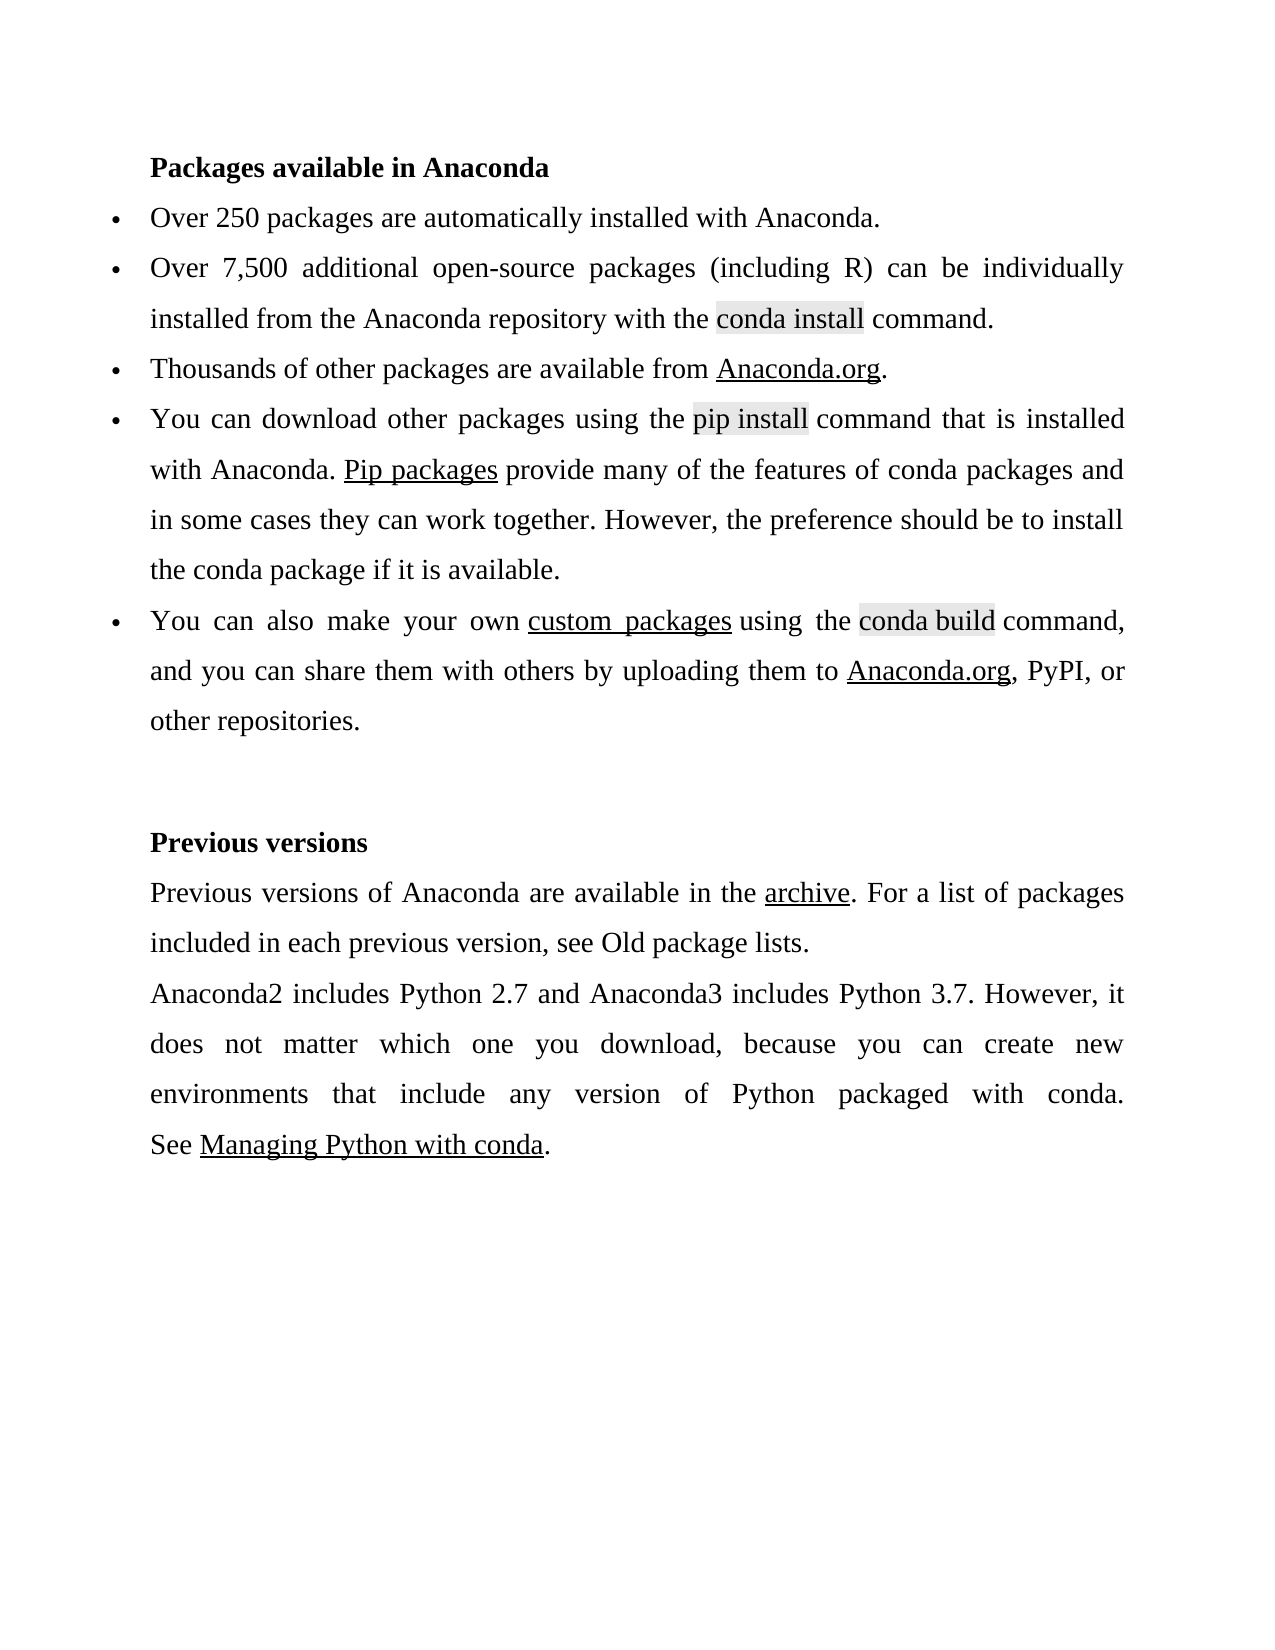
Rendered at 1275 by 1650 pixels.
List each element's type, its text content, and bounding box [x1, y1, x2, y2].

text Previous versions [150, 825, 1125, 858]
list Over 250 packages are automatically installed with Anaconda. [112, 200, 1125, 234]
text Previous versions of Anaconda are available in the archive. For a list of packages included in each previous version, see Old package lists. [150, 875, 1125, 959]
list You can download other packages using the pip install command that is installed with Anaconda. Pip packages provide many of the features of conda packages and in some cases they can work together. However, the preference should be to install the conda package if it is available. [112, 402, 1125, 586]
text Anaconda2 includes Python 2.7 and Anaconda3 includes Python 3.7. However, it does not matter which one you download, because you can create new environments that include any version of Python packaged with conda. See Managing Python with conda. [150, 976, 1125, 1160]
list Over 7,500 additional open-source packages (including R) can be individually installed from the Anaconda repository with the conda install command. [112, 251, 1125, 334]
list Thousands of other packages are available from Anaconda.org. [112, 351, 1125, 385]
text Packages available in Anaconda [150, 150, 1125, 183]
list You can also make your own custom packages using the conda build command, and you can share them with others by uploading them to Anaconda.org, PyPI, or other repositories. [112, 603, 1125, 737]
